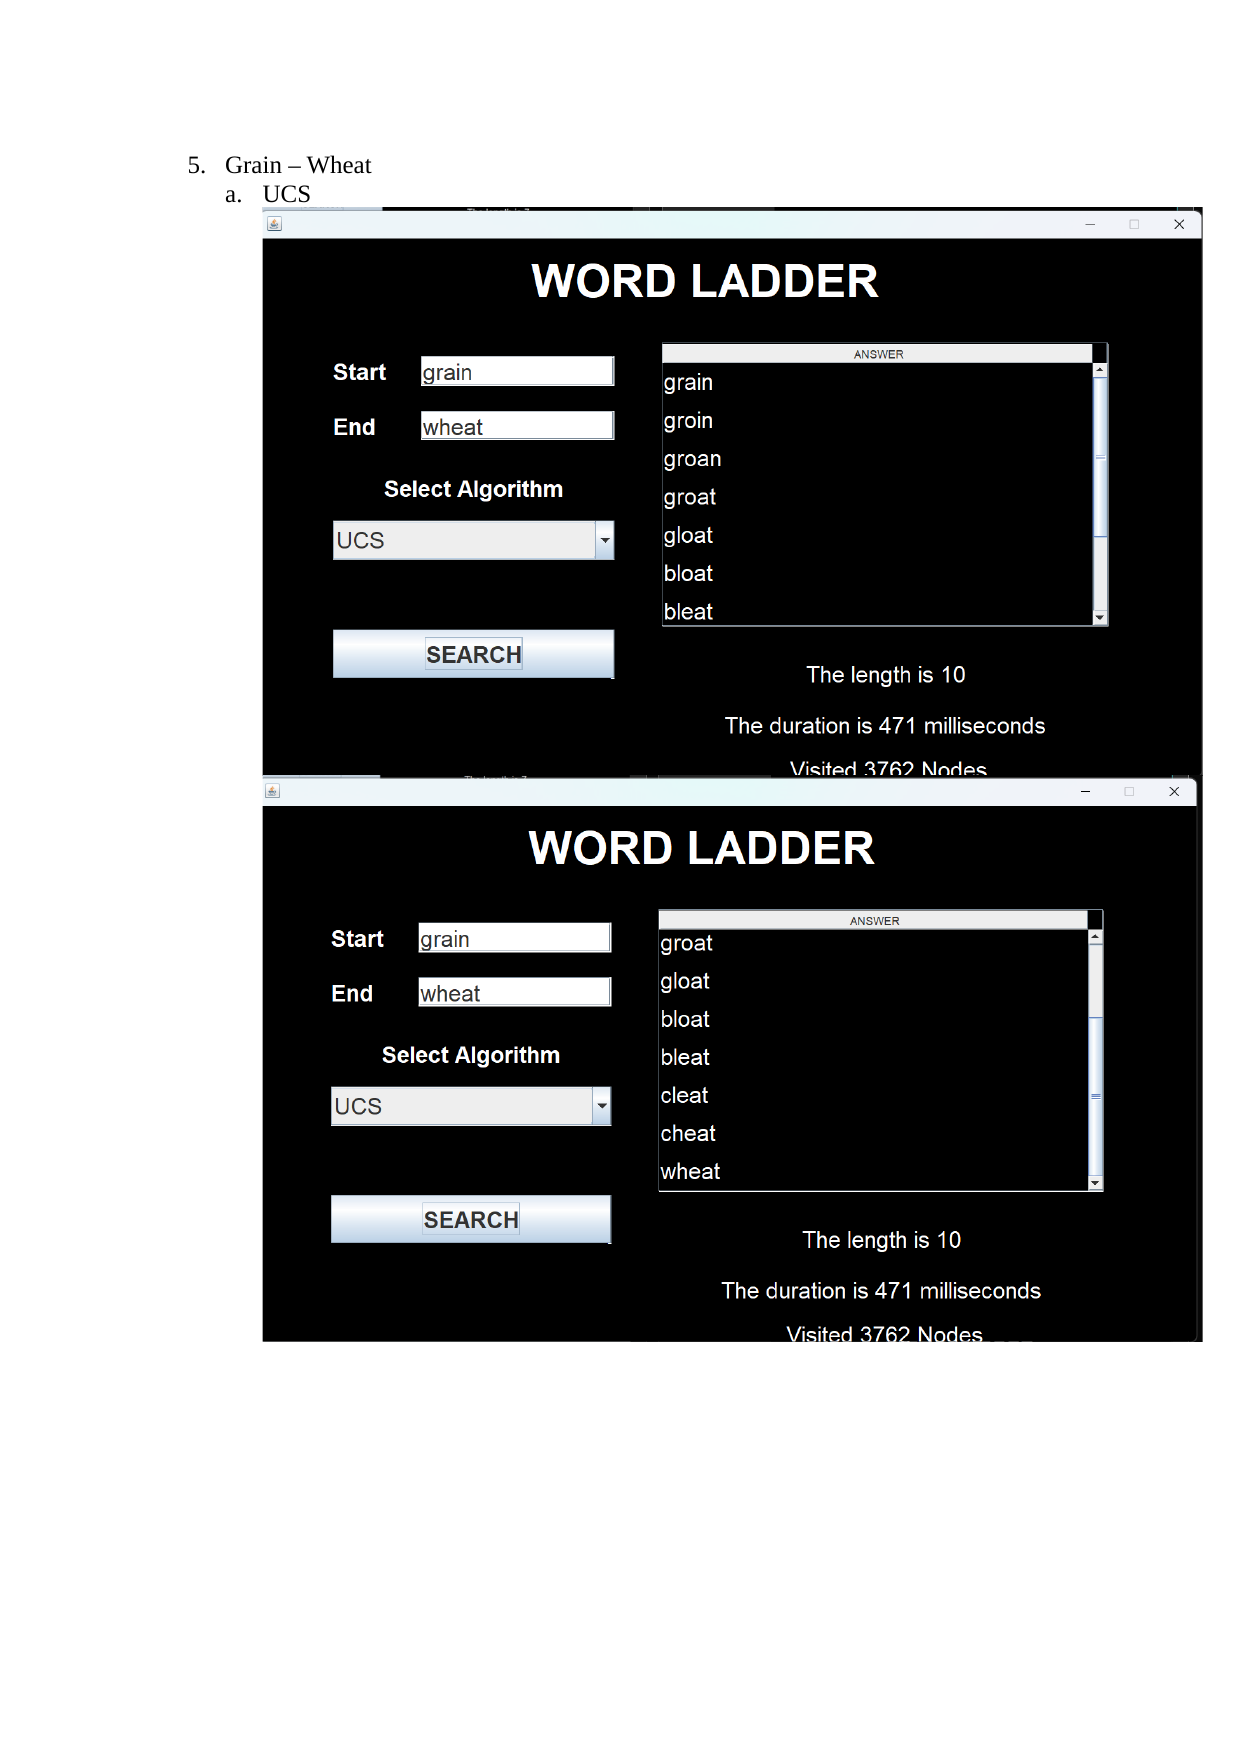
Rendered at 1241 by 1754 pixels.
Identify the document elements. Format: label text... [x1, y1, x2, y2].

list Grain – Wheat [187, 150, 1090, 179]
list UCS [225, 179, 1090, 207]
picture [262, 207, 1203, 1342]
